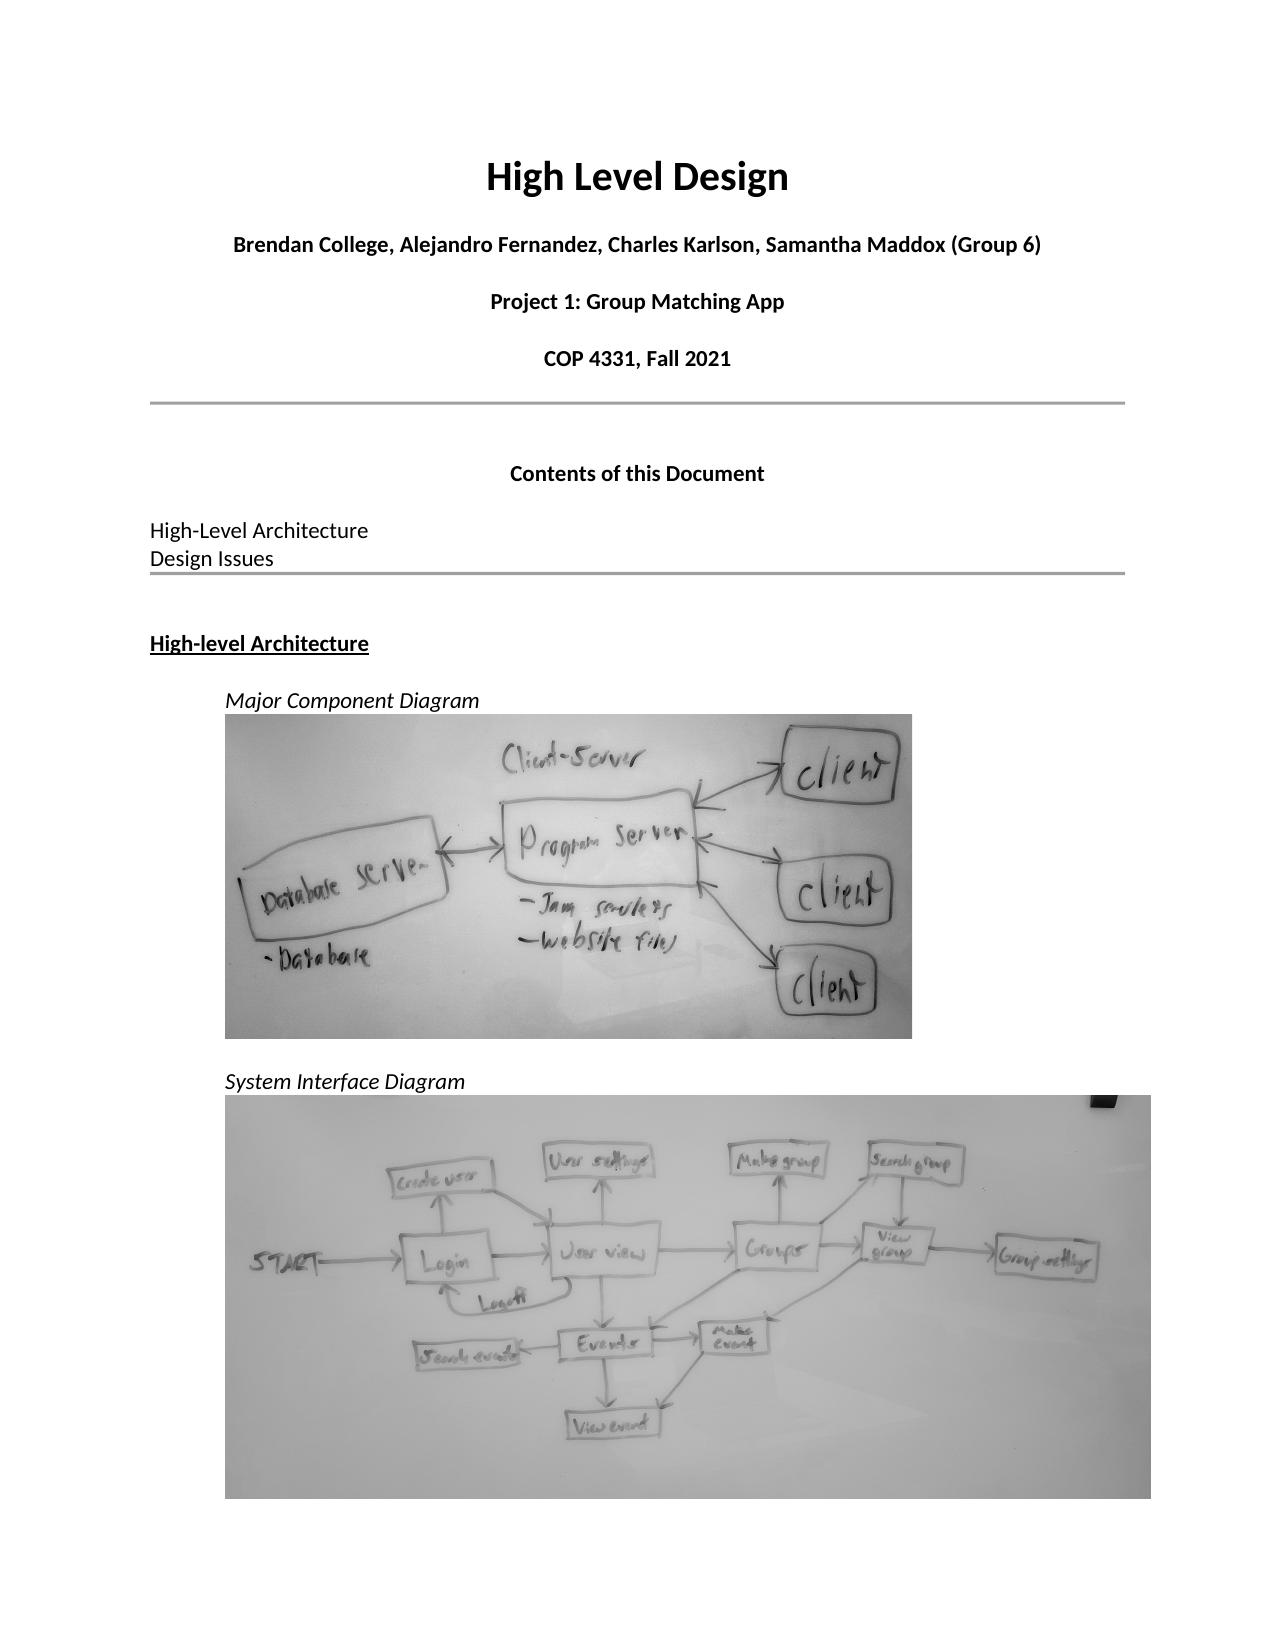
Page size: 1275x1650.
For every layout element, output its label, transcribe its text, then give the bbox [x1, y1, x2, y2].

text Project 1: Group Matching App [150, 287, 1125, 315]
text High-Level Architecture [150, 516, 1125, 544]
text Contents of this Document [150, 459, 1125, 487]
picture [225, 714, 913, 1039]
text Brendan College, Alejandro Fernandez, Charles Karlson, Samantha Maddox (Group 6) [150, 230, 1125, 258]
text Design Issues [150, 544, 1125, 571]
text High Level Design [150, 150, 1125, 201]
text High-level Architecture [150, 629, 1125, 657]
text System Interface Diagram [225, 1067, 1125, 1095]
text COP 4331, Fall 2021 [150, 344, 1125, 372]
picture [225, 1095, 1151, 1499]
